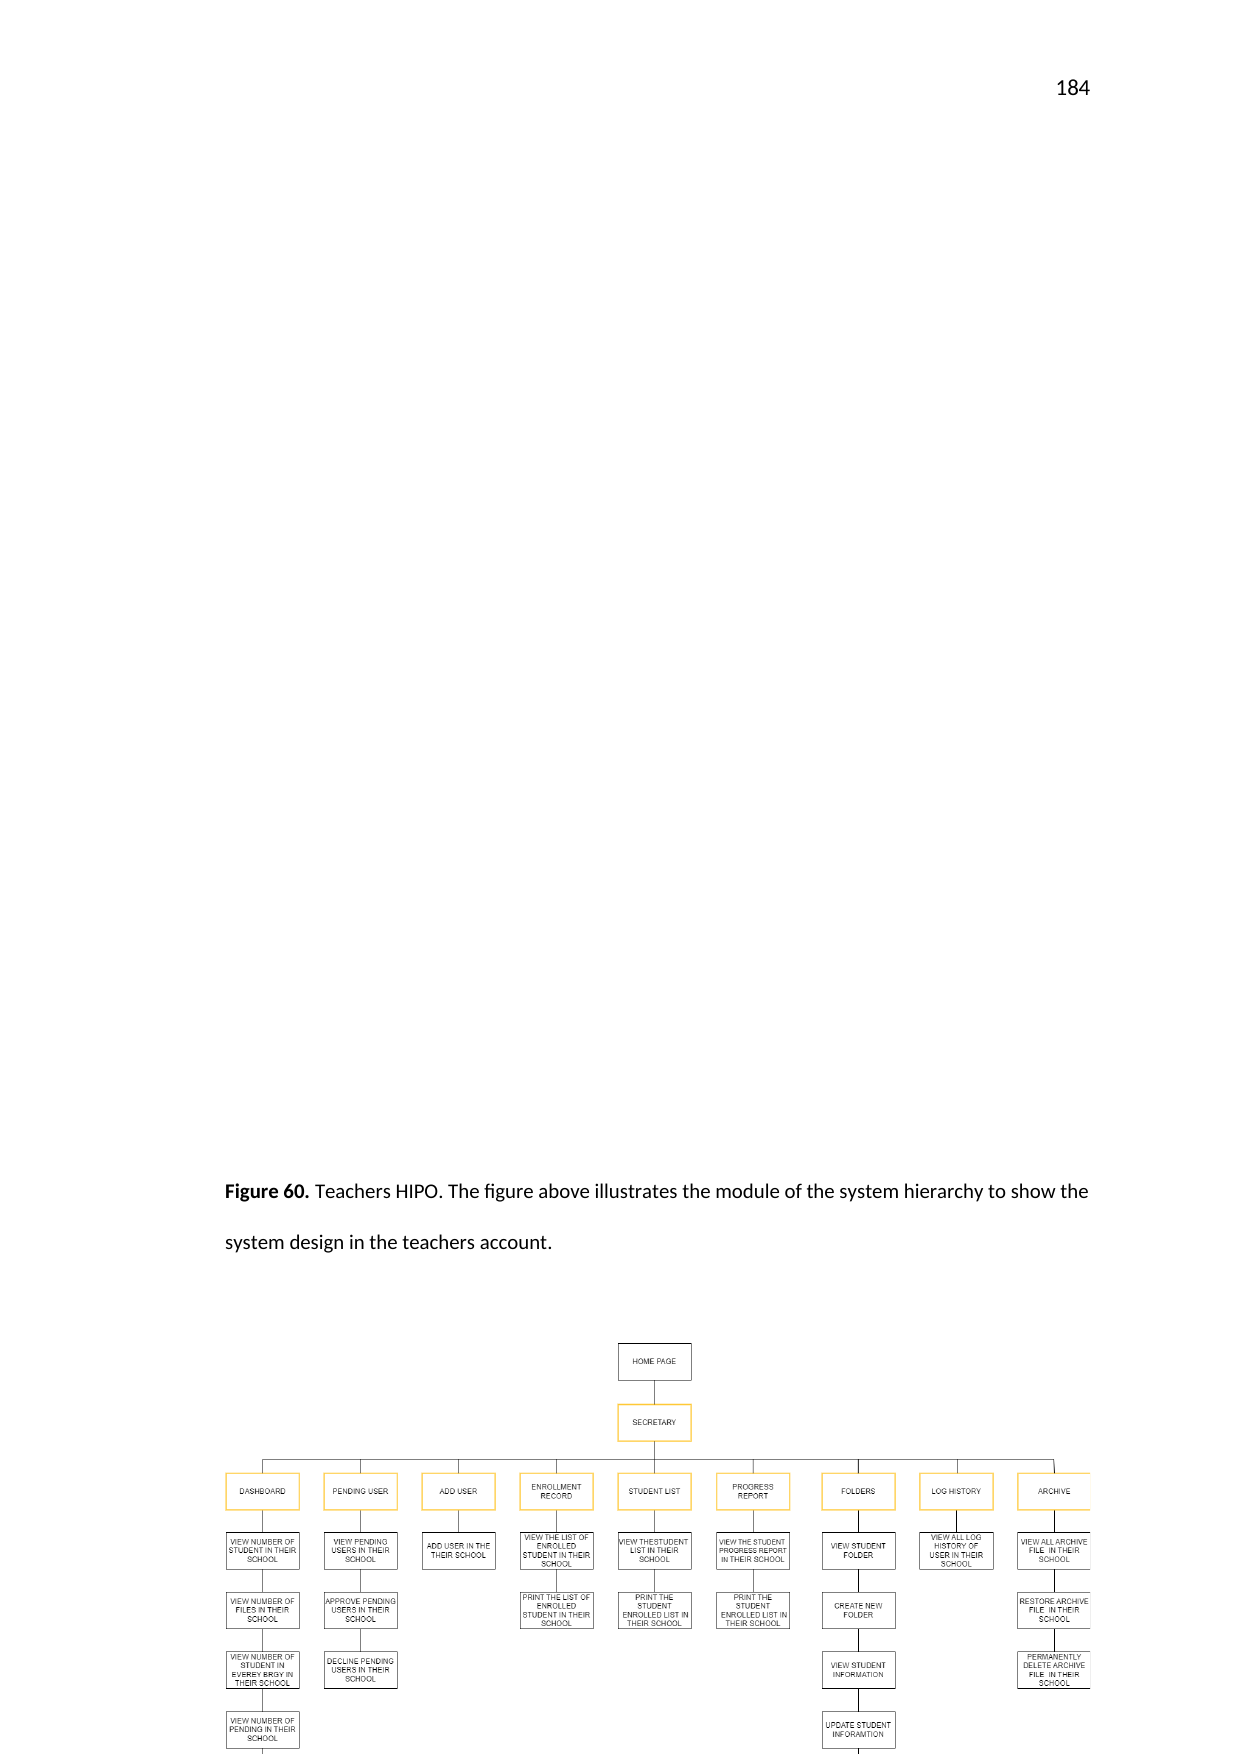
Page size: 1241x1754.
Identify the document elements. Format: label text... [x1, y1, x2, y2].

text Figure 60. Teachers HIPO. The figure above illustrates the module of the system hierarchy to show the system design in the teachers account. [225, 1178, 1090, 1254]
picture [225, 1343, 1091, 1754]
